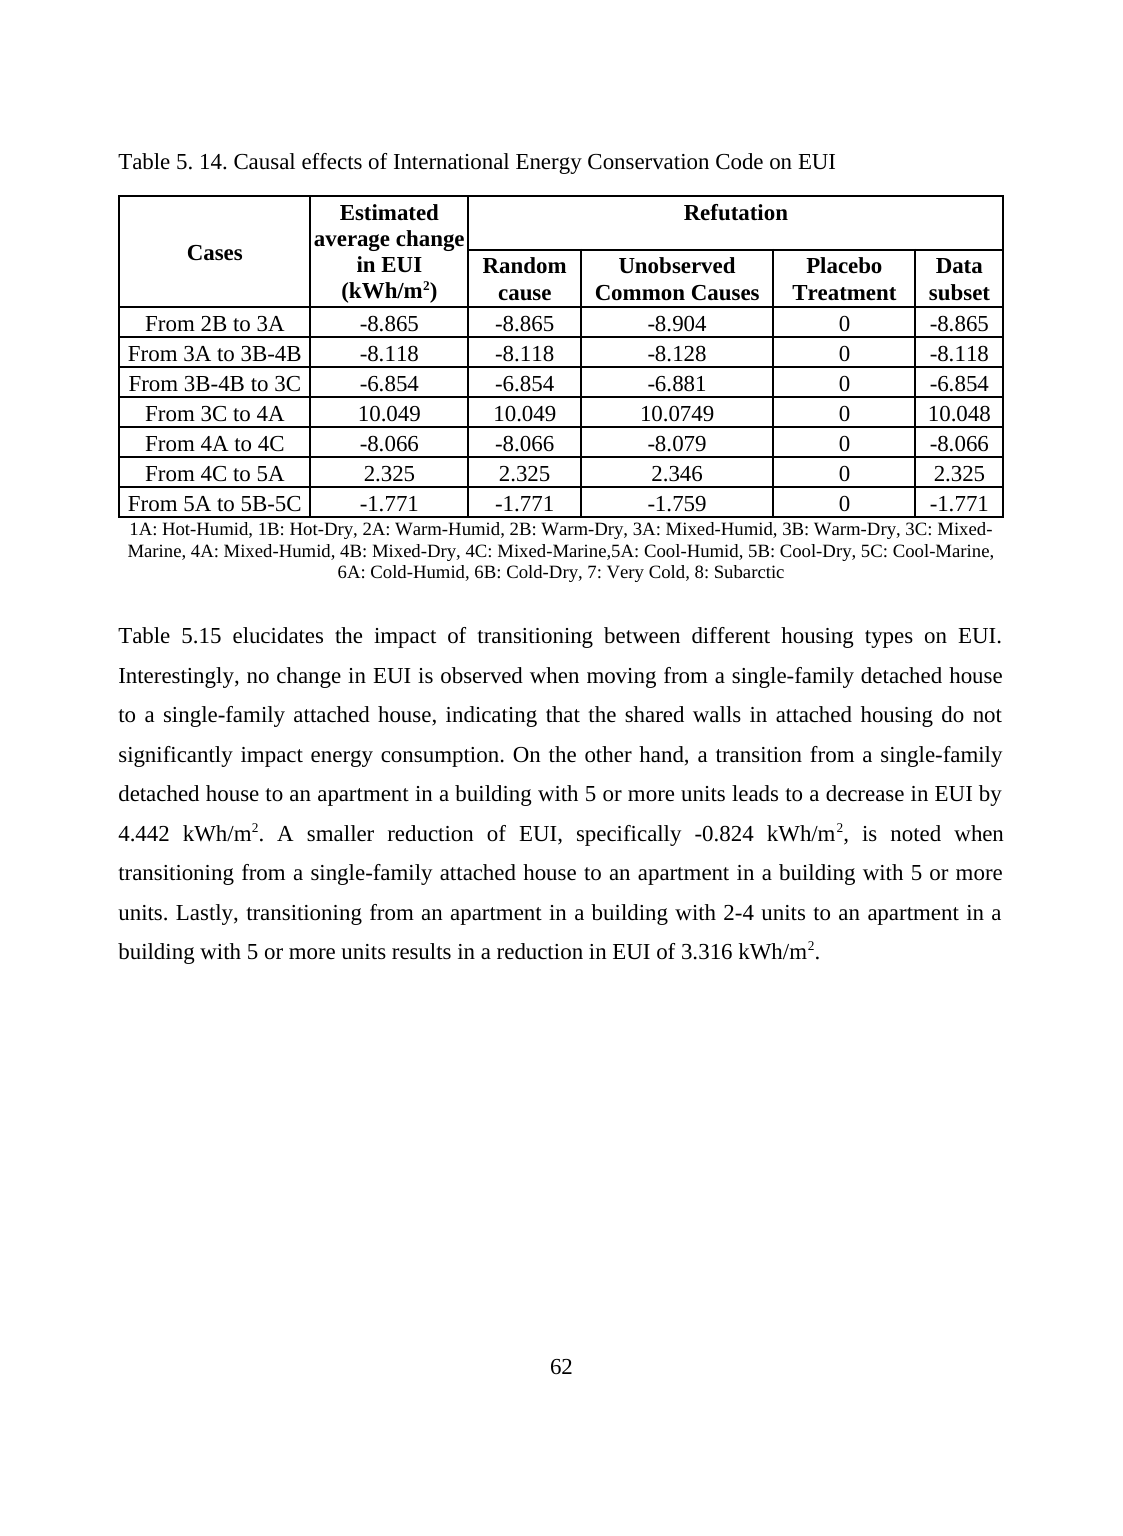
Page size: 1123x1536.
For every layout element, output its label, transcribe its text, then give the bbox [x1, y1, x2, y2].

table_cell From 4C to 5A [120, 458, 309, 486]
text 1A: Hot-Humid, 1B: Hot-Dry, 2A: Warm-Humid, 2B: Warm-Dry, 3A: Mixed-Humid, 3B: Warm-Dry, 3C: Mixed-Marine, 4A: Mixed-Humid, 4B: Mixed-Dry, 4C: Mixed-Marine,5A: Cool-Humid, 5B: Cool-Dry, 5C: Cool-Marine, 6A: Cold-Humid, 6B: Cold-Dry, 7: Very Cold, 8: Subarctic [118, 518, 1004, 583]
table_cell -8.066 [311, 428, 467, 456]
text Table 5. 14. Causal effects of International Energy Conservation Code on EUI [118, 148, 1004, 174]
table_cell 2.325 [916, 458, 1002, 486]
table_cell -1.759 [582, 488, 772, 516]
table_cell 0 [774, 458, 914, 486]
table_cell -6.854 [916, 368, 1002, 396]
table_cell -8.118 [916, 338, 1002, 366]
table_cell 10.049 [311, 398, 467, 426]
table_cell 2.325 [469, 458, 580, 486]
table_header Cases [120, 197, 309, 306]
table_cell 2.325 [311, 458, 467, 486]
table_cell 0 [774, 398, 914, 426]
text Table 5.15 elucidates the impact of transitioning between different housing types on EUI. Interestingly, no change in EUI is observed when moving from a single-family detached house to a single-family attached house, indicating that the shared walls in attached housing do not significantly impact energy consumption. On the other hand, a transition from a single-family detached house to an apartment in a building with 5 or more units leads to a decrease in EUI by 4.442 kWh/m2. A smaller reduction of EUI, specifically -0.824 kWh/m2, is noted when transitioning from a single-family attached house to an apartment in a building with 5 or more units. Lastly, transitioning from an apartment in a building with 2-4 units to an apartment in a building with 5 or more units results in a reduction in EUI of 3.316 kWh/m2. [118, 622, 1004, 964]
table_cell 0 [774, 338, 914, 366]
table_cell From 4A to 4C [120, 428, 309, 456]
table_cell -8.865 [916, 308, 1002, 336]
table_cell -6.854 [311, 368, 467, 396]
table_cell -6.881 [582, 368, 772, 396]
table_cell -8.128 [582, 338, 772, 366]
table_cell -8.079 [582, 428, 772, 456]
table_cell -8.865 [311, 308, 467, 336]
table_header Estimated average change in EUI (kWh/m2) [311, 197, 467, 306]
table_cell -8.118 [469, 338, 580, 366]
table_cell -8.066 [916, 428, 1002, 456]
table_cell -8.066 [469, 428, 580, 456]
table_cell From 3C to 4A [120, 398, 309, 426]
table_cell 0 [774, 488, 914, 516]
table_cell Unobserved Common Causes [582, 251, 772, 306]
table_cell -1.771 [469, 488, 580, 516]
table_cell 2.346 [582, 458, 772, 486]
table_cell Random cause [469, 251, 580, 306]
table_header Refutation [469, 197, 1002, 249]
table_cell -8.904 [582, 308, 772, 336]
table_cell From 2B to 3A [120, 308, 309, 336]
table_cell Data subset [916, 251, 1002, 306]
table_cell -8.118 [311, 338, 467, 366]
table_cell -8.865 [469, 308, 580, 336]
table_cell 0 [774, 368, 914, 396]
table_cell 10.049 [469, 398, 580, 426]
table_cell -6.854 [469, 368, 580, 396]
table_cell From 3B-4B to 3C [120, 368, 309, 396]
table_cell Placebo Treatment [774, 251, 914, 306]
table_cell From 3A to 3B-4B [120, 338, 309, 366]
table_cell -1.771 [916, 488, 1002, 516]
table_cell 10.0749 [582, 398, 772, 426]
table_cell 0 [774, 308, 914, 336]
table_cell 0 [774, 428, 914, 456]
table_cell -1.771 [311, 488, 467, 516]
table_cell From 5A to 5B-5C [120, 488, 309, 516]
table_cell 10.048 [916, 398, 1002, 426]
